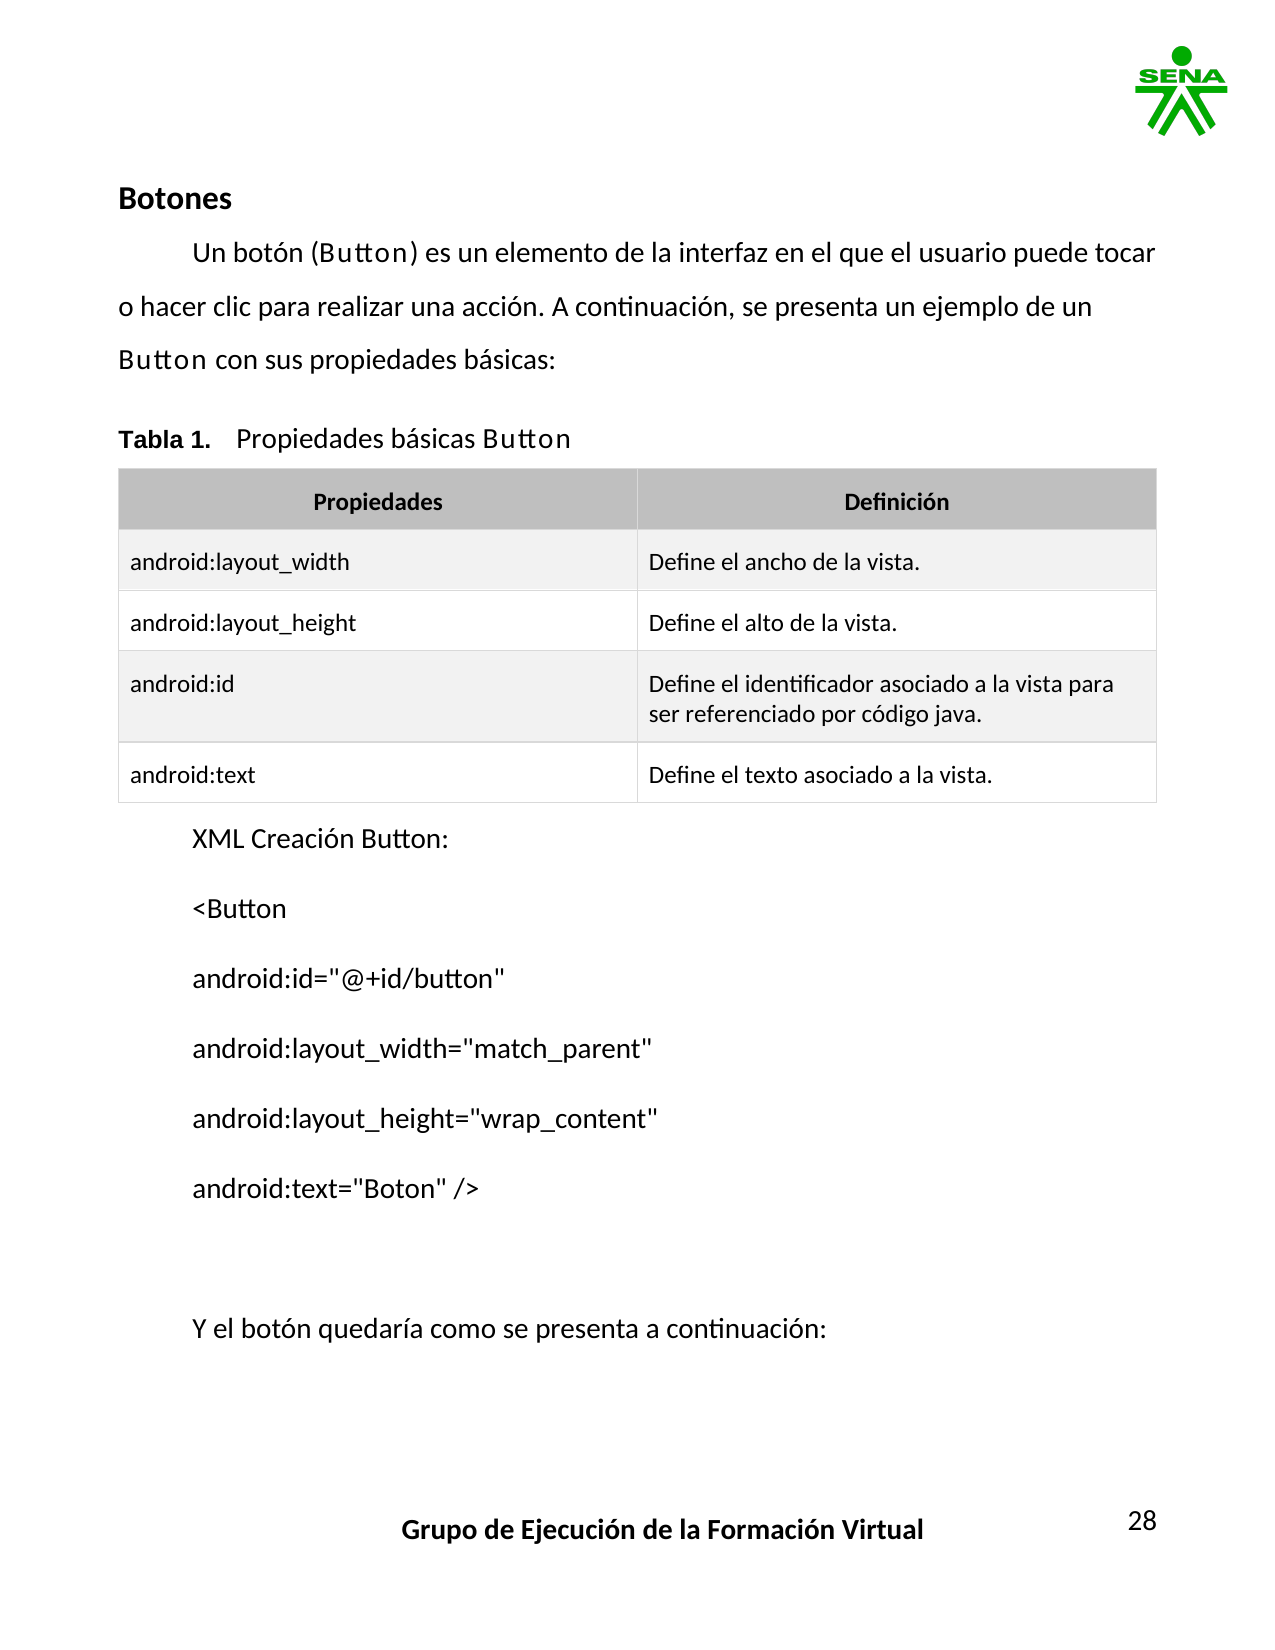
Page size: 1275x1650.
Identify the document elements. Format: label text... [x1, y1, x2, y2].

text Y el botón quedaría como se presenta a continuación: [118, 1311, 1157, 1346]
text android:id="@+id/button" [192, 960, 1157, 996]
table_header Definición [638, 469, 1156, 529]
text Un botón (Button) es un elemento de la interfaz en el que el usuario puede tocar o hacer clic para realizar una acción. A continuación, se presenta un ejemplo de un Button con sus propiedades básicas: [118, 234, 1157, 377]
text XML Creación Button: [118, 820, 1157, 856]
text android:text="Boton" /> [118, 1170, 1157, 1206]
text Propiedades básicas Button [118, 420, 1157, 456]
text <Button [118, 890, 1157, 926]
table_cell Define el alto de la vista. [638, 591, 1156, 650]
table_cell android:layout_height [119, 591, 637, 650]
table_cell android:text [119, 743, 637, 802]
table_cell android:id [119, 651, 637, 741]
text android:layout_width="match_parent" [118, 1030, 1157, 1066]
text android:layout_height="wrap_content" [118, 1100, 1157, 1136]
picture [1135, 46, 1228, 136]
table_cell Define el ancho de la vista. [638, 530, 1156, 589]
table_cell Define el identificador asociado a la vista para ser referenciado por código java. [638, 651, 1156, 741]
table_cell Define el texto asociado a la vista. [638, 743, 1156, 802]
table_header Propiedades [119, 469, 637, 529]
table_cell android:layout_width [119, 530, 637, 589]
subtitle Botones [118, 177, 1157, 218]
